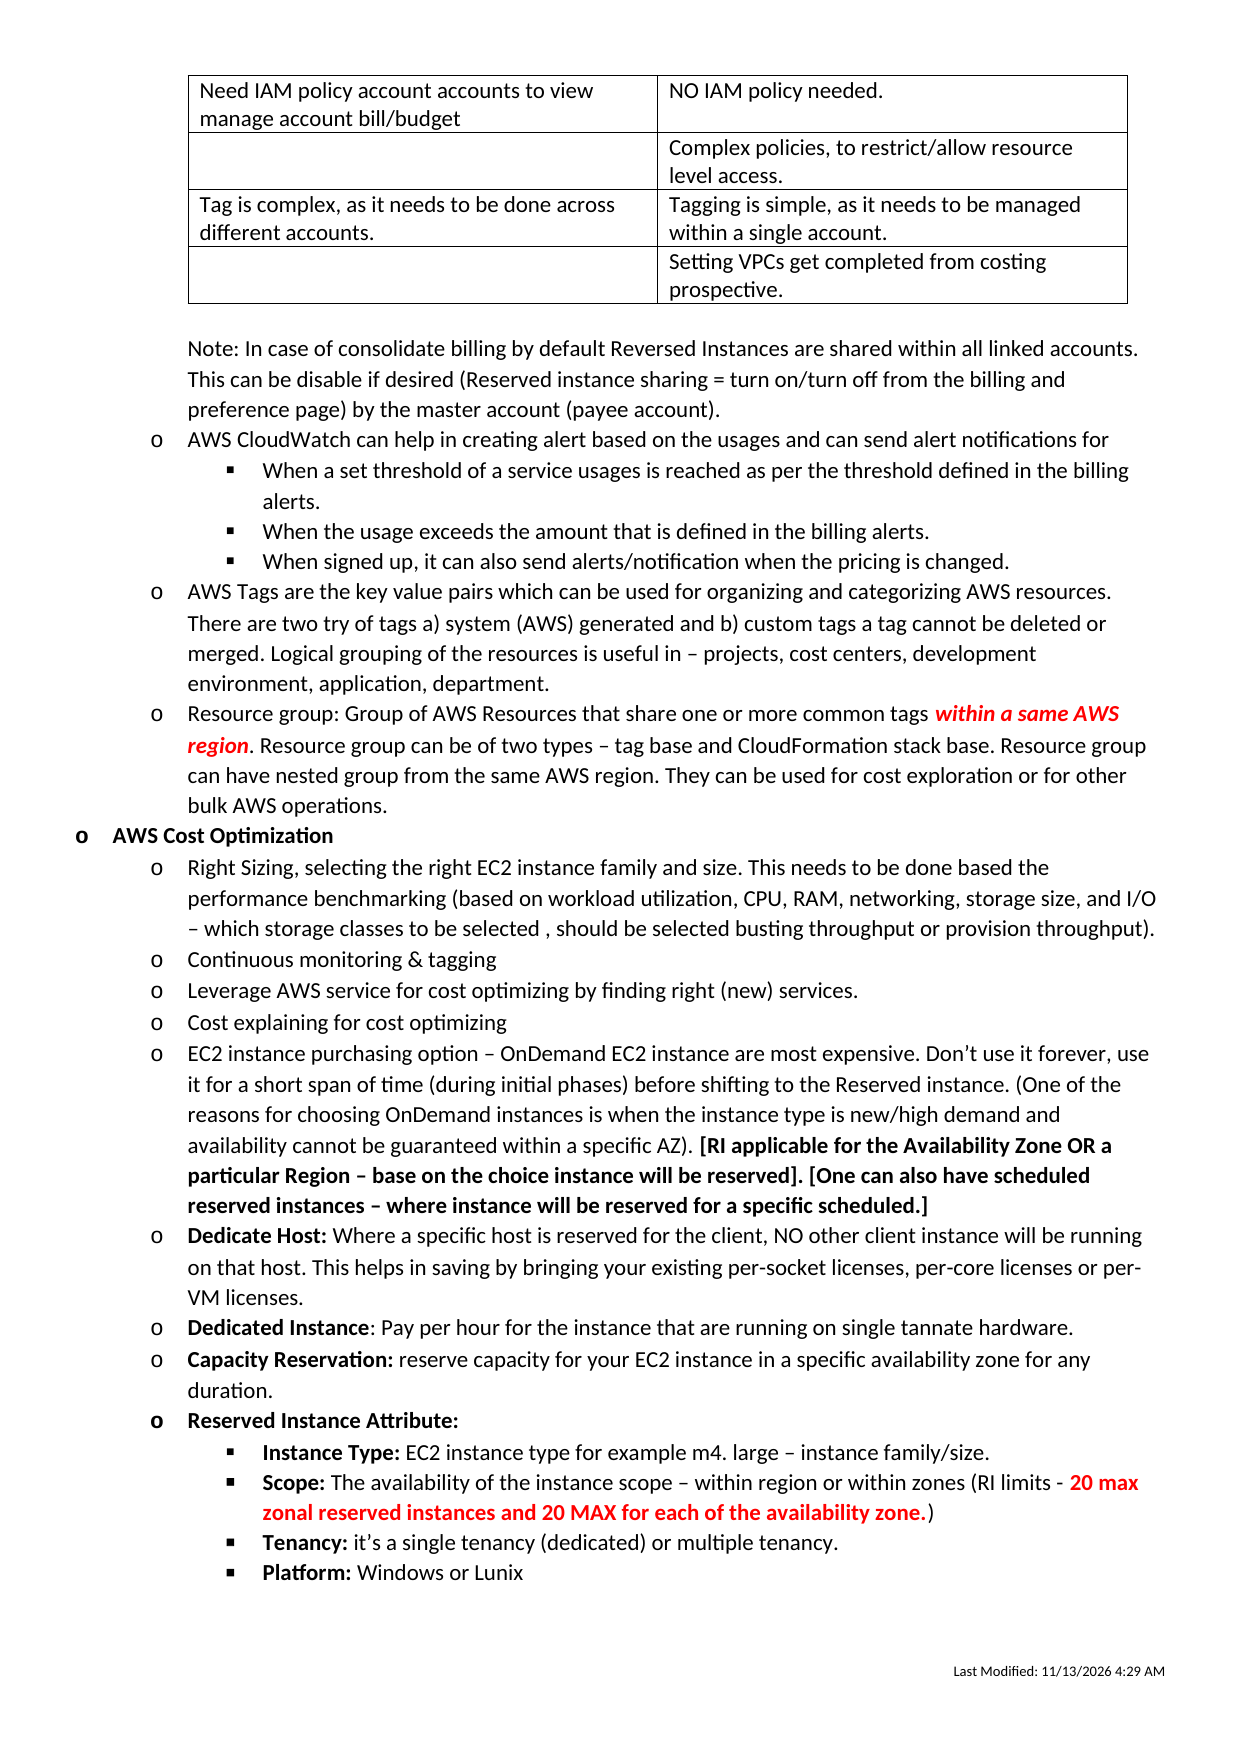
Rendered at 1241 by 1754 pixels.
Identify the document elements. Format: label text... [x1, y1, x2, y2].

list Platform: Windows or Lunix [225, 1558, 1165, 1587]
list EC2 instance purchasing option – OnDemand EC2 instance are most expensive. Don’t use it forever, use it for a short span of time (during initial phases) before shifting to the Reserved instance. (One of the reasons for choosing OnDemand instances is when the instance type is new/high demand and availability cannot be guaranteed within a specific AZ). [RI applicable for the Availability Zone OR a particular Region – base on the choice instance will be reserved]. [One can also have scheduled reserved instances – where instance will be reserved for a specific scheduled.] [150, 1039, 1165, 1219]
table_cell NO IAM policy needed. [658, 76, 1127, 132]
table_cell [189, 247, 657, 303]
list Capacity Reservation: reserve capacity for your EC2 instance in a specific availability zone for any duration. [150, 1345, 1165, 1404]
list When the usage exceeds the amount that is defined in the billing alerts. [225, 517, 1165, 545]
table_cell Tag is complex, as it needs to be done across different accounts. [189, 190, 657, 246]
table_cell Need IAM policy account accounts to view manage account bill/budget [189, 76, 657, 132]
list When a set threshold of a service usages is reached as per the threshold defined in the billing alerts. [225, 457, 1165, 515]
list Scope: The availability of the instance scope – within region or within zones (RI limits - 20 max zonal reserved instances and 20 MAX for each of the availability zone.) [225, 1468, 1165, 1526]
list Resource group: Group of AWS Resources that share one or more common tags within a same AWS region. Resource group can be of two types – tag base and CloudFormation stack base. Resource group can have nested group from the same AWS region. They can be used for cost exploration or for other bulk AWS operations. [150, 699, 1165, 819]
list Reserved Instance Attribute: [150, 1406, 1165, 1435]
table_cell Setting VPCs get completed from costing prospective. [658, 247, 1127, 303]
list Right Sizing, selecting the right EC2 instance family and size. This needs to be done based the performance benchmarking (based on workload utilization, CPU, RAM, networking, storage size, and I/O – which storage classes to be selected , should be selected busting throughput or provision throughput). [150, 853, 1165, 942]
list Cost explaining for cost optimizing [150, 1008, 1165, 1037]
list Tenancy: it’s a single tenancy (dedicated) or multiple tenancy. [225, 1528, 1165, 1556]
list Leverage AWS service for cost optimizing by finding right (new) services. [150, 976, 1165, 1005]
list AWS CloudWatch can help in creating alert based on the usages and can send alert notifications for [150, 425, 1165, 454]
list Instance Type: EC2 instance type for example m4. large – instance family/size. [225, 1438, 1165, 1466]
list AWS Tags are the key value pairs which can be used for organizing and categorizing AWS resources. There are two try of tags a) system (AWS) generated and b) custom tags a tag cannot be deleted or merged. Logical grouping of the resources is useful in – projects, cost centers, development environment, application, department. [150, 577, 1165, 697]
table_cell [189, 133, 657, 189]
list When signed up, it can also send alerts/notification when the pricing is changed. [225, 547, 1165, 575]
table_cell Tagging is simple, as it needs to be managed within a single account. [658, 190, 1127, 246]
list Note: In case of consolidate billing by default Reversed Instances are shared within all linked accounts. This can be disable if desired (Reserved instance sharing = turn on/turn off from the billing and preference page) by the master account (payee account). [187, 334, 1165, 423]
list Dedicated Instance: Pay per hour for the instance that are running on single tannate hardware. [150, 1313, 1165, 1342]
table_cell Complex policies, to restrict/allow resource level access. [658, 133, 1127, 189]
list AWS Cost Optimization [75, 821, 1165, 851]
list Continuous monitoring & tagging [150, 945, 1165, 974]
list Dedicate Host: Where a specific host is reserved for the client, NO other client instance will be running on that host. This helps in saving by bringing your existing per-socket licenses, per-core licenses or per-VM licenses. [150, 1221, 1165, 1311]
